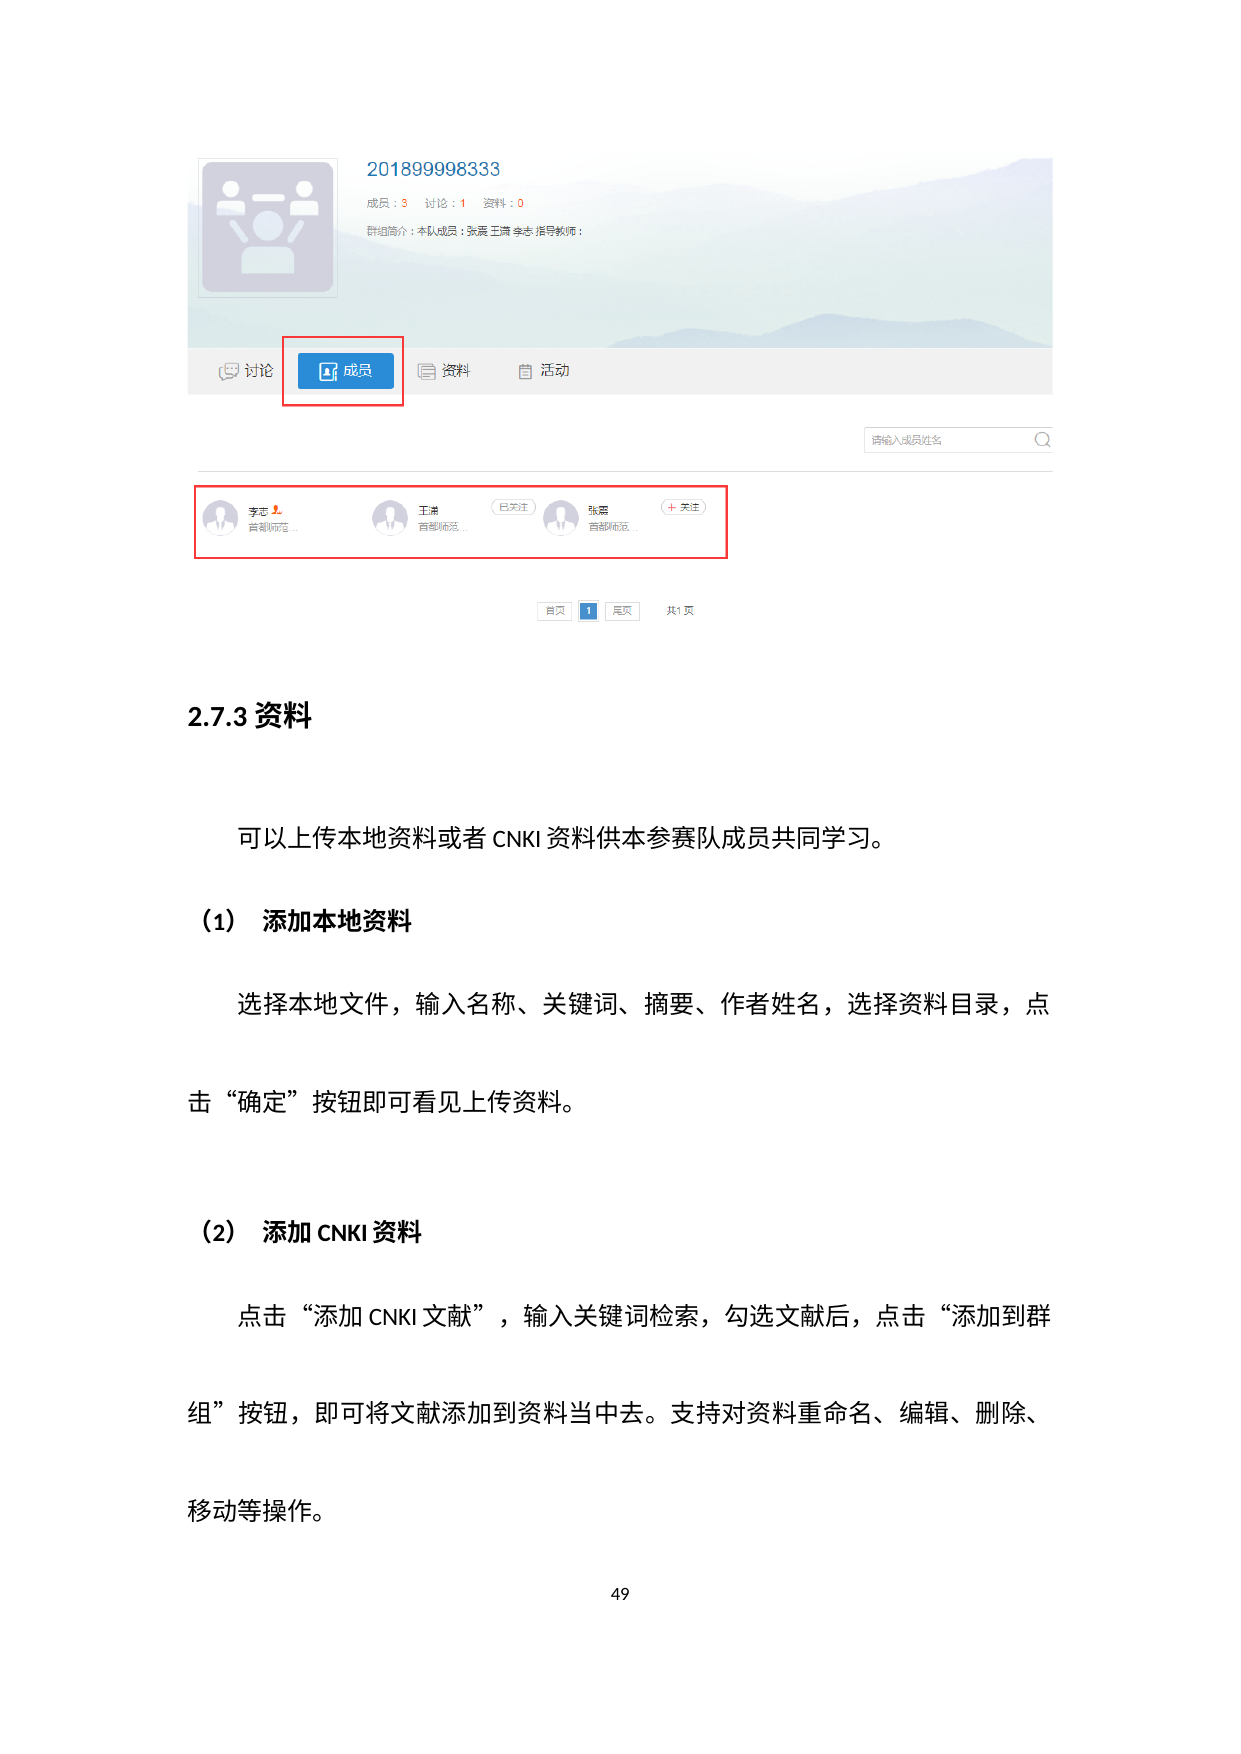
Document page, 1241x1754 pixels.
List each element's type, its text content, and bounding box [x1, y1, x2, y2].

subtitle 2.7.3 资料 [187, 681, 1053, 746]
text 可以上传本地资料或者CNKI资料供本参赛队成员共同学习。 [187, 804, 1053, 869]
picture [187, 151, 1053, 627]
list 添加本地资料 [187, 887, 1053, 952]
text 选择本地文件，输入名称、关键词、摘要、作者姓名，选择资料目录，点击“确定”按钮即可看见上传资料。 [187, 970, 1053, 1133]
list 添加CNKI资料 [187, 1198, 1053, 1263]
text 点击“添加CNKI文献”，输入关键词检索，勾选文献后，点击“添加到群组”按钮，即可将文献添加到资料当中去。支持对资料重命名、编辑、删除、移动等操作。 [187, 1282, 1053, 1542]
